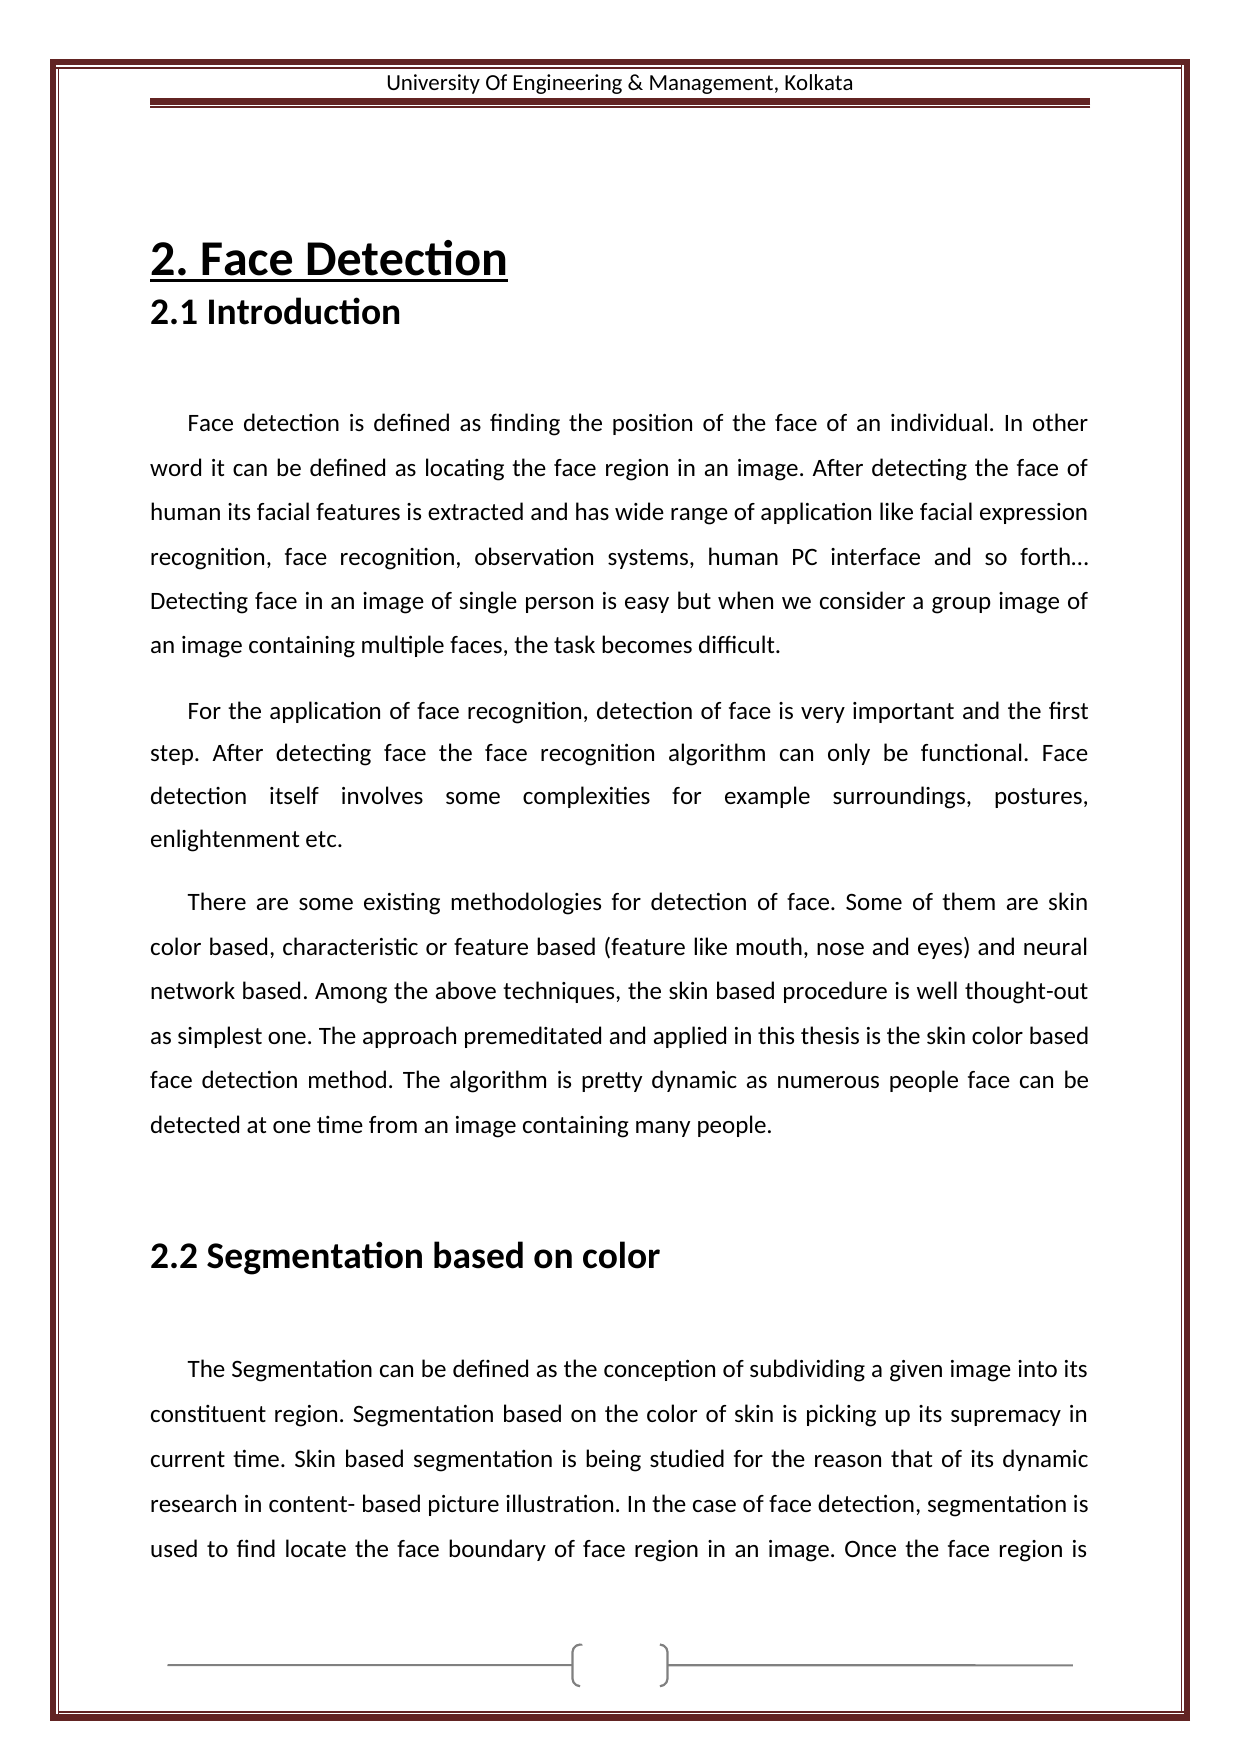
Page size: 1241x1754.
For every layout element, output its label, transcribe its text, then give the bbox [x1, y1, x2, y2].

text For the application of face recognition, detection of face is very important and the first step. After detecting face the face recognition algorithm can only be functional. Face detection itself involves some complexities for example surroundings, postures, enlightenment etc. [150, 695, 1090, 853]
text 2.1 Introduction [150, 288, 1090, 334]
text 2. Face Detection [150, 227, 1090, 288]
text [150, 1353, 1090, 1564]
text There are some existing methodologies for detection of face. Some of them are skin color based, characteristic or feature based (feature like mouth, nose and eyes) and neural network based. Among the above techniques, the skin based procedure is well thought-out as simplest one. The approach premeditated and applied in this thesis is the skin color based face detection method. The algorithm is pretty dynamic as numerous people face can be detected at one time from an image containing many people. [150, 887, 1090, 1139]
text Face detection is defined as finding the position of the face of an individual. In other word it can be defined as locating the face region in an image. After detecting the face of human its facial features is extracted and has wide range of application like facial expression recognition, face recognition, observation systems, human PC interface and so forth…Detecting face in an image of single person is easy but when we consider a group image of an image containing multiple faces, the task becomes difficult. [150, 407, 1090, 660]
text 2.2 Segmentation based on color [150, 1232, 1090, 1278]
